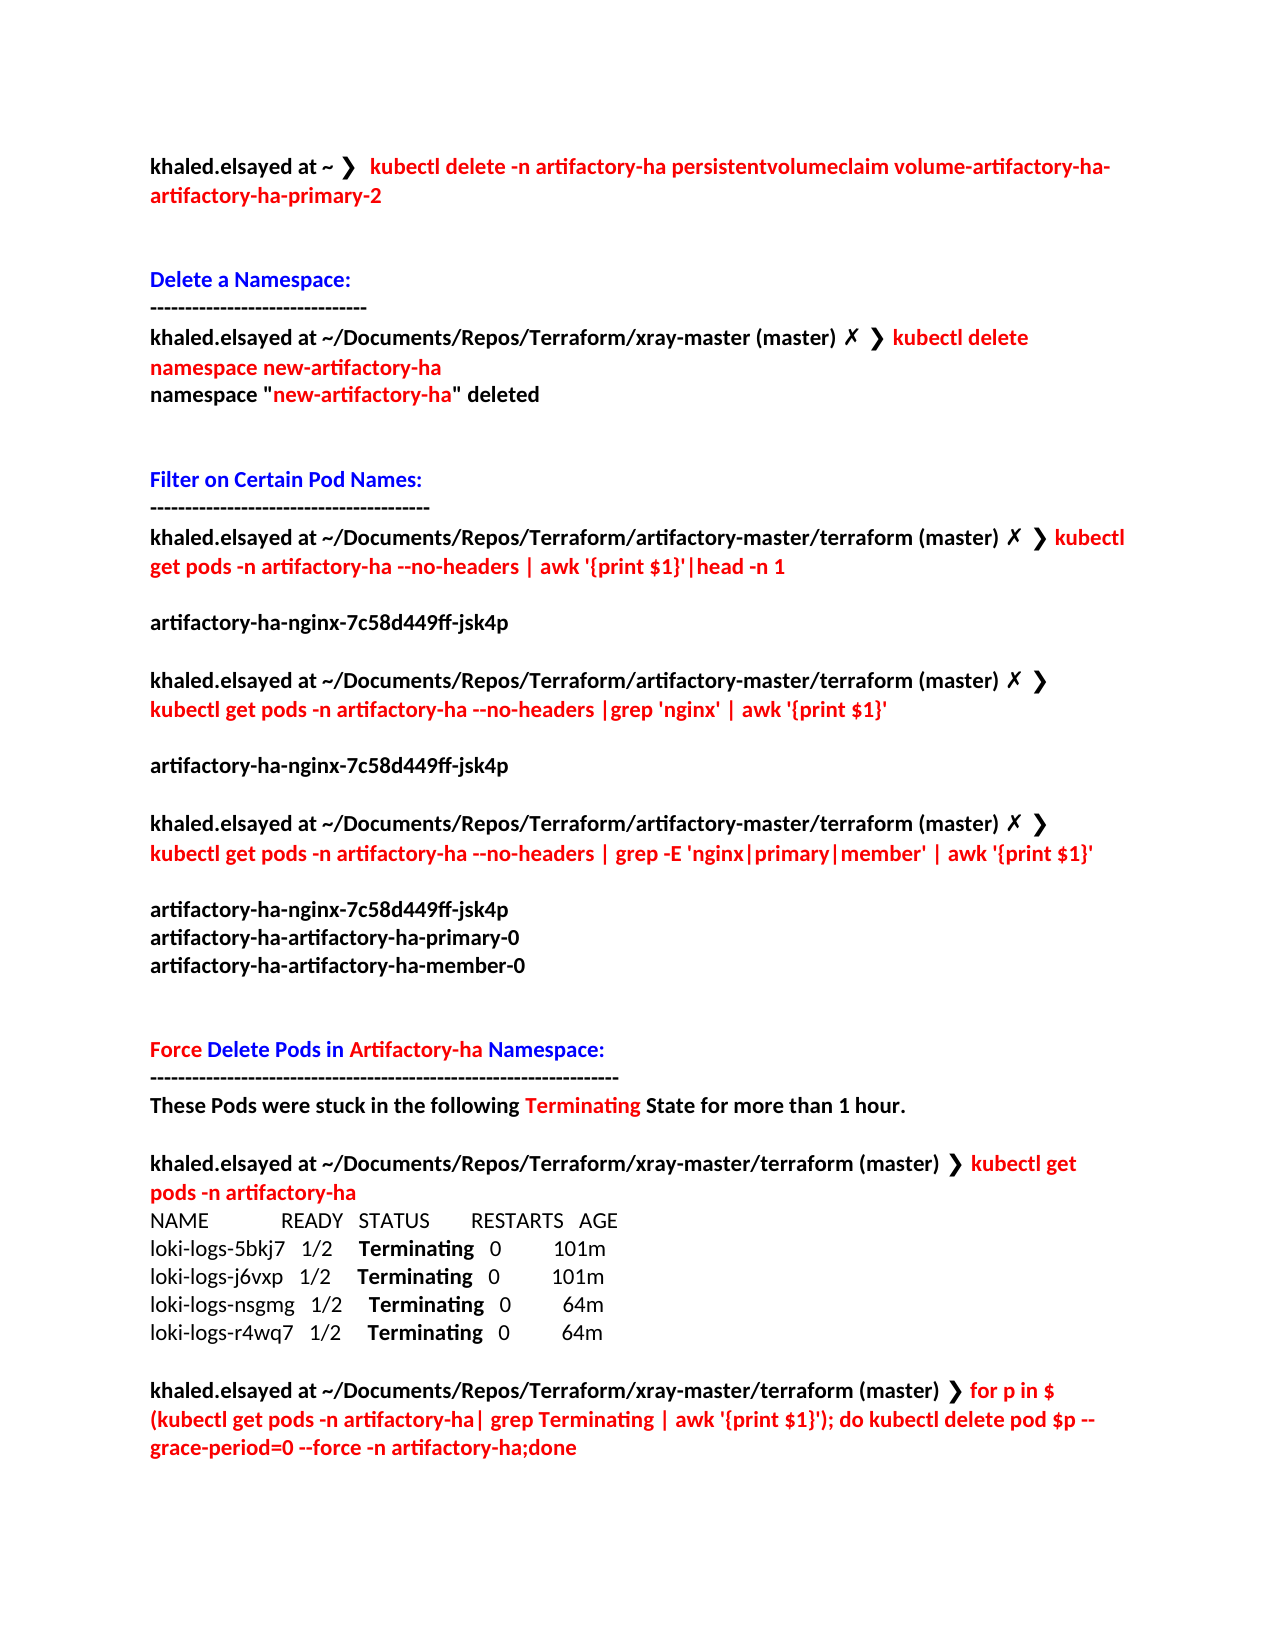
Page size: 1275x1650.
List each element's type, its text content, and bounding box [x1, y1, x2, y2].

text ------------------------------------------------------------------- [150, 1063, 1125, 1091]
text NAME READY STATUS RESTARTS AGE [150, 1206, 1125, 1234]
text khaled.elsayed at ~/Documents/Repos/Terraform/xray-master/terraform (master) ❯ kubectl get pods -n artifactory-ha [150, 1147, 1125, 1206]
text Delete a Namespace: [150, 265, 1125, 293]
text artifactory-ha-artifactory-ha-member-0 [150, 951, 1125, 979]
text loki-logs-r4wq7 1/2 Terminating 0 64m [150, 1318, 1125, 1346]
text ------------------------------- [150, 293, 1125, 321]
text loki-logs-5bkj7 1/2 Terminating 0 101m [150, 1234, 1125, 1262]
text artifactory-ha-nginx-7c58d449ff-jsk4p [150, 751, 1125, 779]
text khaled.elsayed at ~/Documents/Repos/Terraform/xray-master/terraform (master) ❯ for p in $(kubectl get pods -n artifactory-ha| grep Terminating | awk '{print $1}'); do kubectl delete pod $p --grace-period=0 --force -n artifactory-ha;done [150, 1374, 1125, 1462]
text khaled.elsayed at ~/Documents/Repos/Terraform/xray-master (master) ✗ ❯ kubectl delete namespace new-artifactory-ha [150, 321, 1125, 381]
text ---------------------------------------- [150, 493, 1125, 521]
text artifactory-ha-artifactory-ha-primary-0 [150, 923, 1125, 951]
text Force Delete Pods in Artifactory-ha Namespace: [150, 1035, 1125, 1063]
text khaled.elsayed at ~ ❯ kubectl delete -n artifactory-ha persistentvolumeclaim volume-artifactory-ha-artifactory-ha-primary-2 [150, 150, 1125, 209]
text namespace "new-artifactory-ha" deleted [150, 381, 1125, 409]
text artifactory-ha-nginx-7c58d449ff-jsk4p [150, 608, 1125, 636]
text Filter on Certain Pod Names: [150, 465, 1125, 493]
text artifactory-ha-nginx-7c58d449ff-jsk4p [150, 895, 1125, 923]
text These Pods were stuck in the following Terminating State for more than 1 hour. [150, 1091, 1125, 1119]
text khaled.elsayed at ~/Documents/Repos/Terraform/artifactory-master/terraform (master) ✗ ❯ kubectl get pods -n artifactory-ha --no-headers | grep -E 'nginx|primary|member' | awk '{print $1}' [150, 807, 1125, 867]
text khaled.elsayed at ~/Documents/Repos/Terraform/artifactory-master/terraform (master) ✗ ❯ kubectl get pods -n artifactory-ha --no-headers | awk '{print $1}'|head -n 1 [150, 521, 1125, 580]
text khaled.elsayed at ~/Documents/Repos/Terraform/artifactory-master/terraform (master) ✗ ❯ kubectl get pods -n artifactory-ha --no-headers |grep 'nginx' | awk '{print $1}' [150, 664, 1125, 723]
text loki-logs-nsgmg 1/2 Terminating 0 64m [150, 1290, 1125, 1318]
text loki-logs-j6vxp 1/2 Terminating 0 101m [150, 1262, 1125, 1290]
